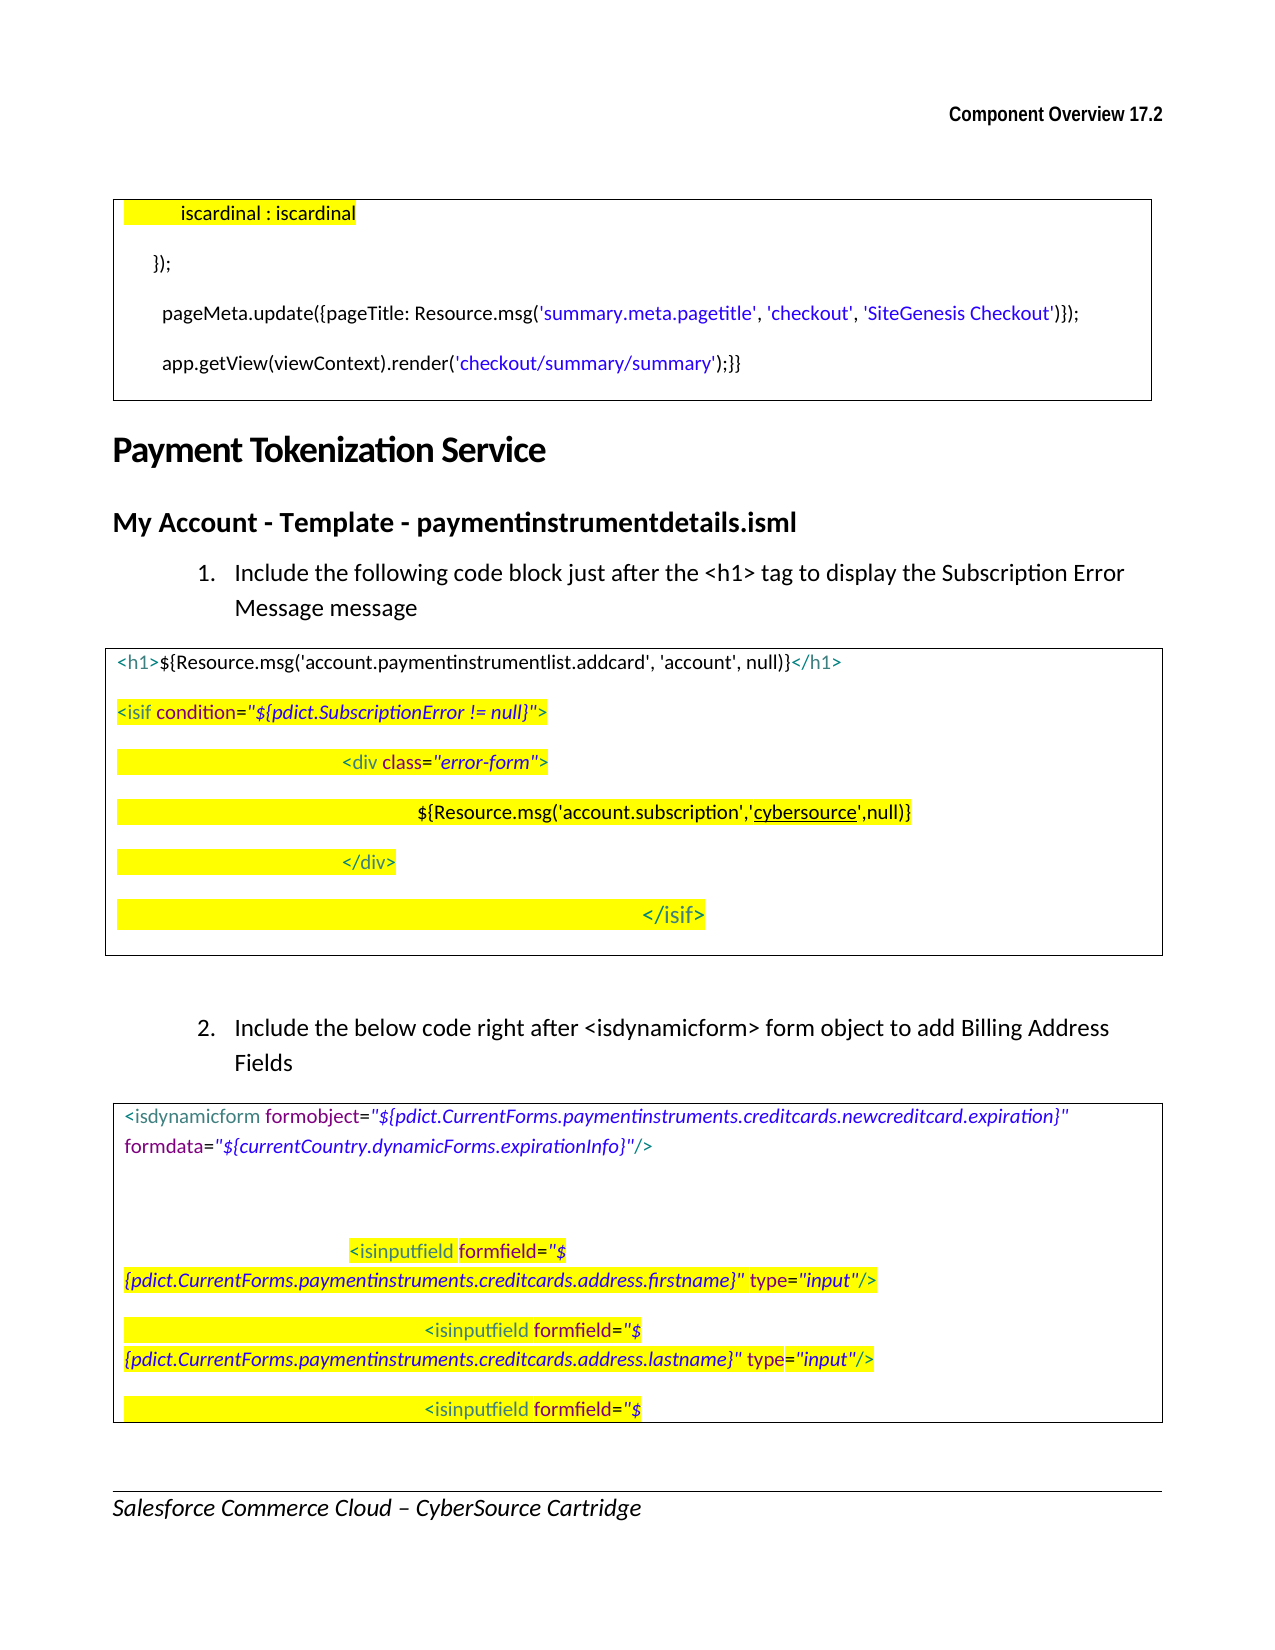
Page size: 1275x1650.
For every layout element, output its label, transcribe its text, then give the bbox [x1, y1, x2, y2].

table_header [114, 200, 1151, 400]
list Include the below code right after <isdynamicform> form object to add Billing Address Fields [197, 1012, 1162, 1077]
list Include the following code block just after the <h1> tag to display the Subscription Error Message message [197, 557, 1162, 623]
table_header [114, 1104, 1162, 1422]
subtitle My Account - Template - paymentinstrumentdetails.isml [112, 504, 1162, 540]
subtitle Payment Tokenization Service [112, 426, 1162, 472]
table_header <h1>${Resource.msg('account.paymentinstrumentlist.addcard', 'account', null)}</h1> <isif condition="${pdict.SubscriptionError != null}"> <div class="error-form"> ${Resource.msg('account.subscription','cybersource',null)} </div> </isif> [106, 649, 1162, 955]
